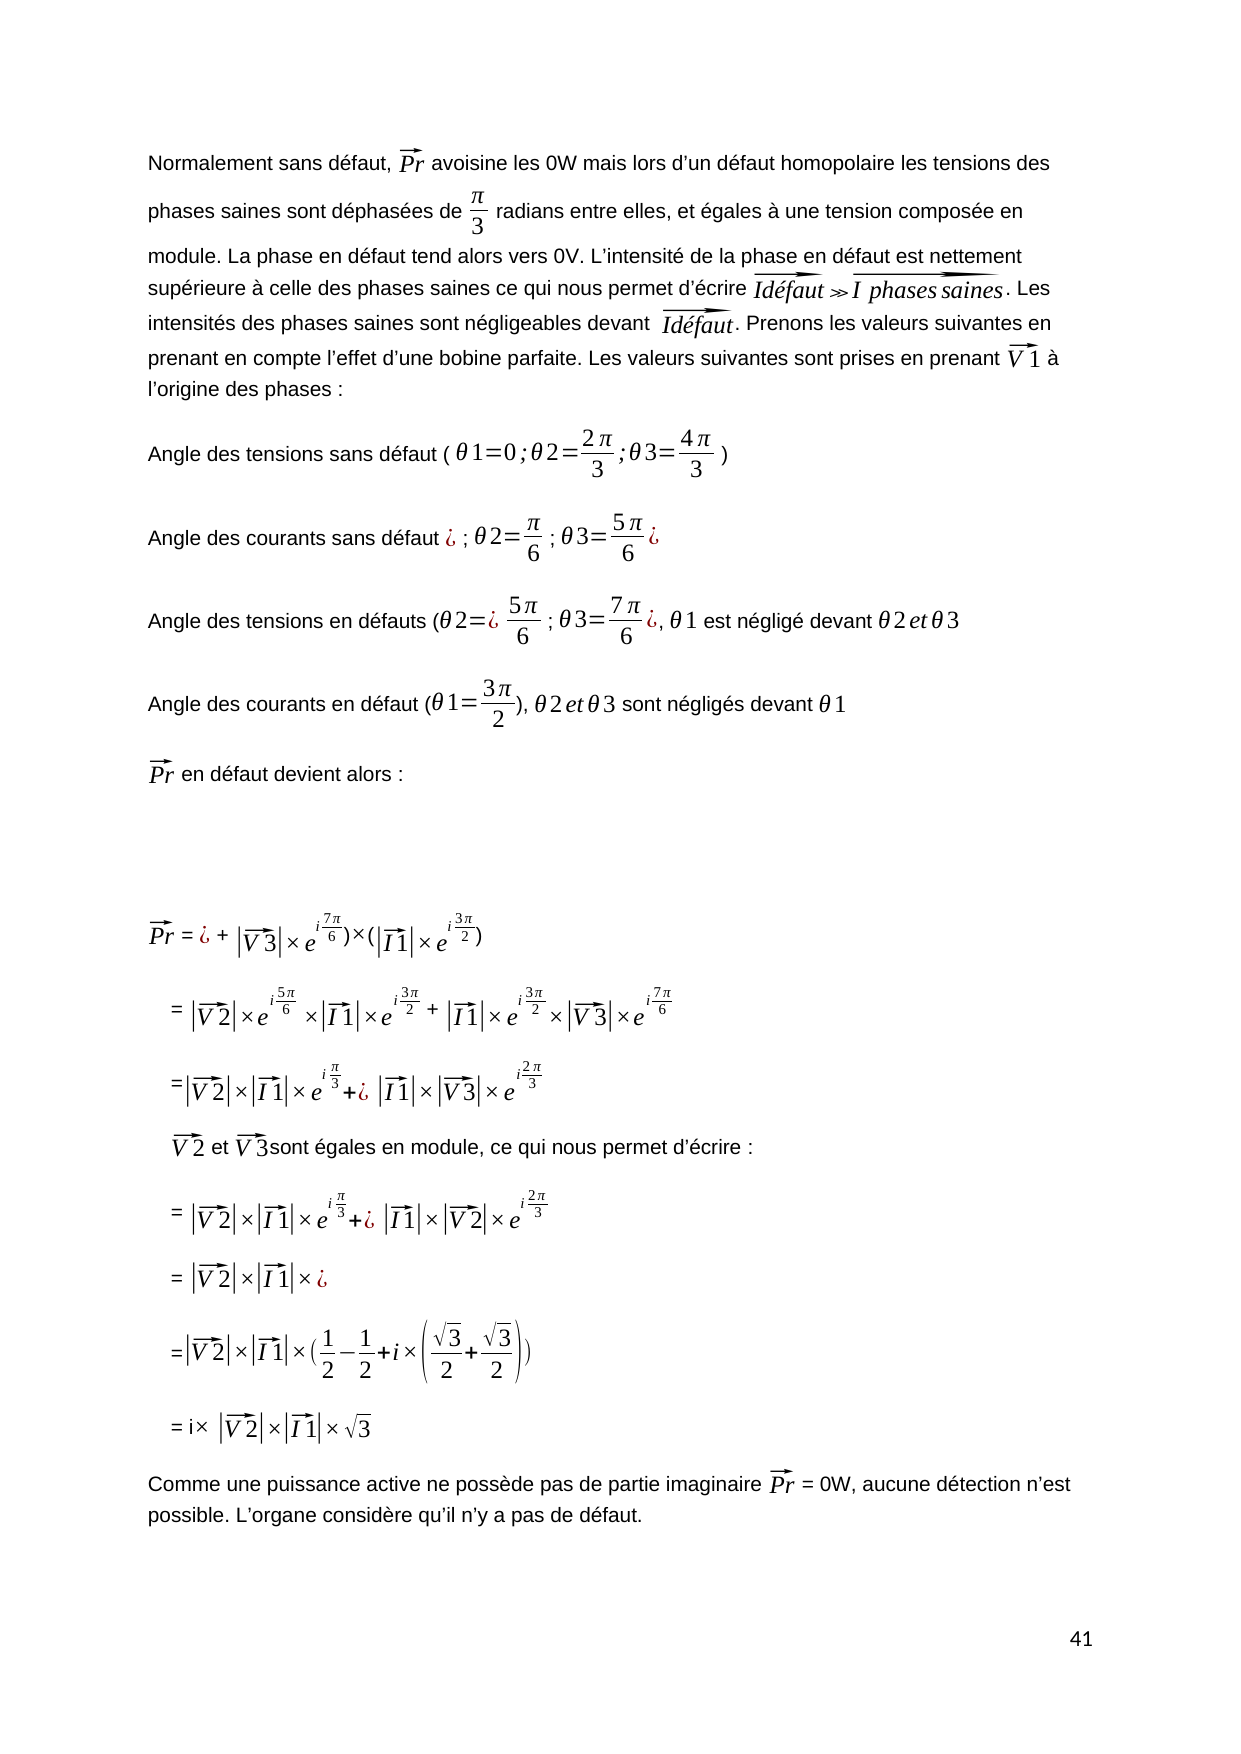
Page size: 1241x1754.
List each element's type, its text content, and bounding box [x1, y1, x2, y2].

text = i [148, 1410, 1093, 1444]
text Angle des courants sans défaut ; ; [148, 508, 1093, 567]
text Comme une puissance active ne possède pas de partie imaginaire = 0W, aucune détection n’est possible. L’organe considère qu’il n’y a pas de défaut. [148, 1468, 1093, 1527]
text Angle des courants en défaut (), sont négligés devant [148, 675, 1093, 734]
text = [148, 1319, 1093, 1386]
text Angle des tensions sans défaut ( ) [148, 425, 1093, 484]
text = [148, 1261, 1093, 1294]
text = [148, 1058, 1093, 1107]
text Normalement sans défaut, avoisine les 0W mais lors d’un défaut homopolaire les tensions des phases saines sont déphasées de radians entre elles, et égales à une tension composée en module. La phase en défaut tend alors vers 0V. L’intensité de la phase en défaut est nettement supérieure à celle des phases saines ce qui nous permet d’écrire. Les intensités des phases saines sont négligeables devant . Prenons les valeurs suivantes en prenant en compte l’effet d’une bobine parfaite. Les valeurs suivantes sont prises en prenant à l’origine des phases : [148, 148, 1093, 400]
text en défaut devient alors : [148, 758, 1093, 789]
text = + )() [148, 910, 1093, 959]
text et sont égales en module, ce qui nous permet d’écrire : [148, 1132, 1093, 1162]
text Angle des tensions en défauts ( ; , est négligé devant [148, 591, 1093, 650]
text = + [148, 984, 1093, 1033]
text = [148, 1187, 1093, 1236]
